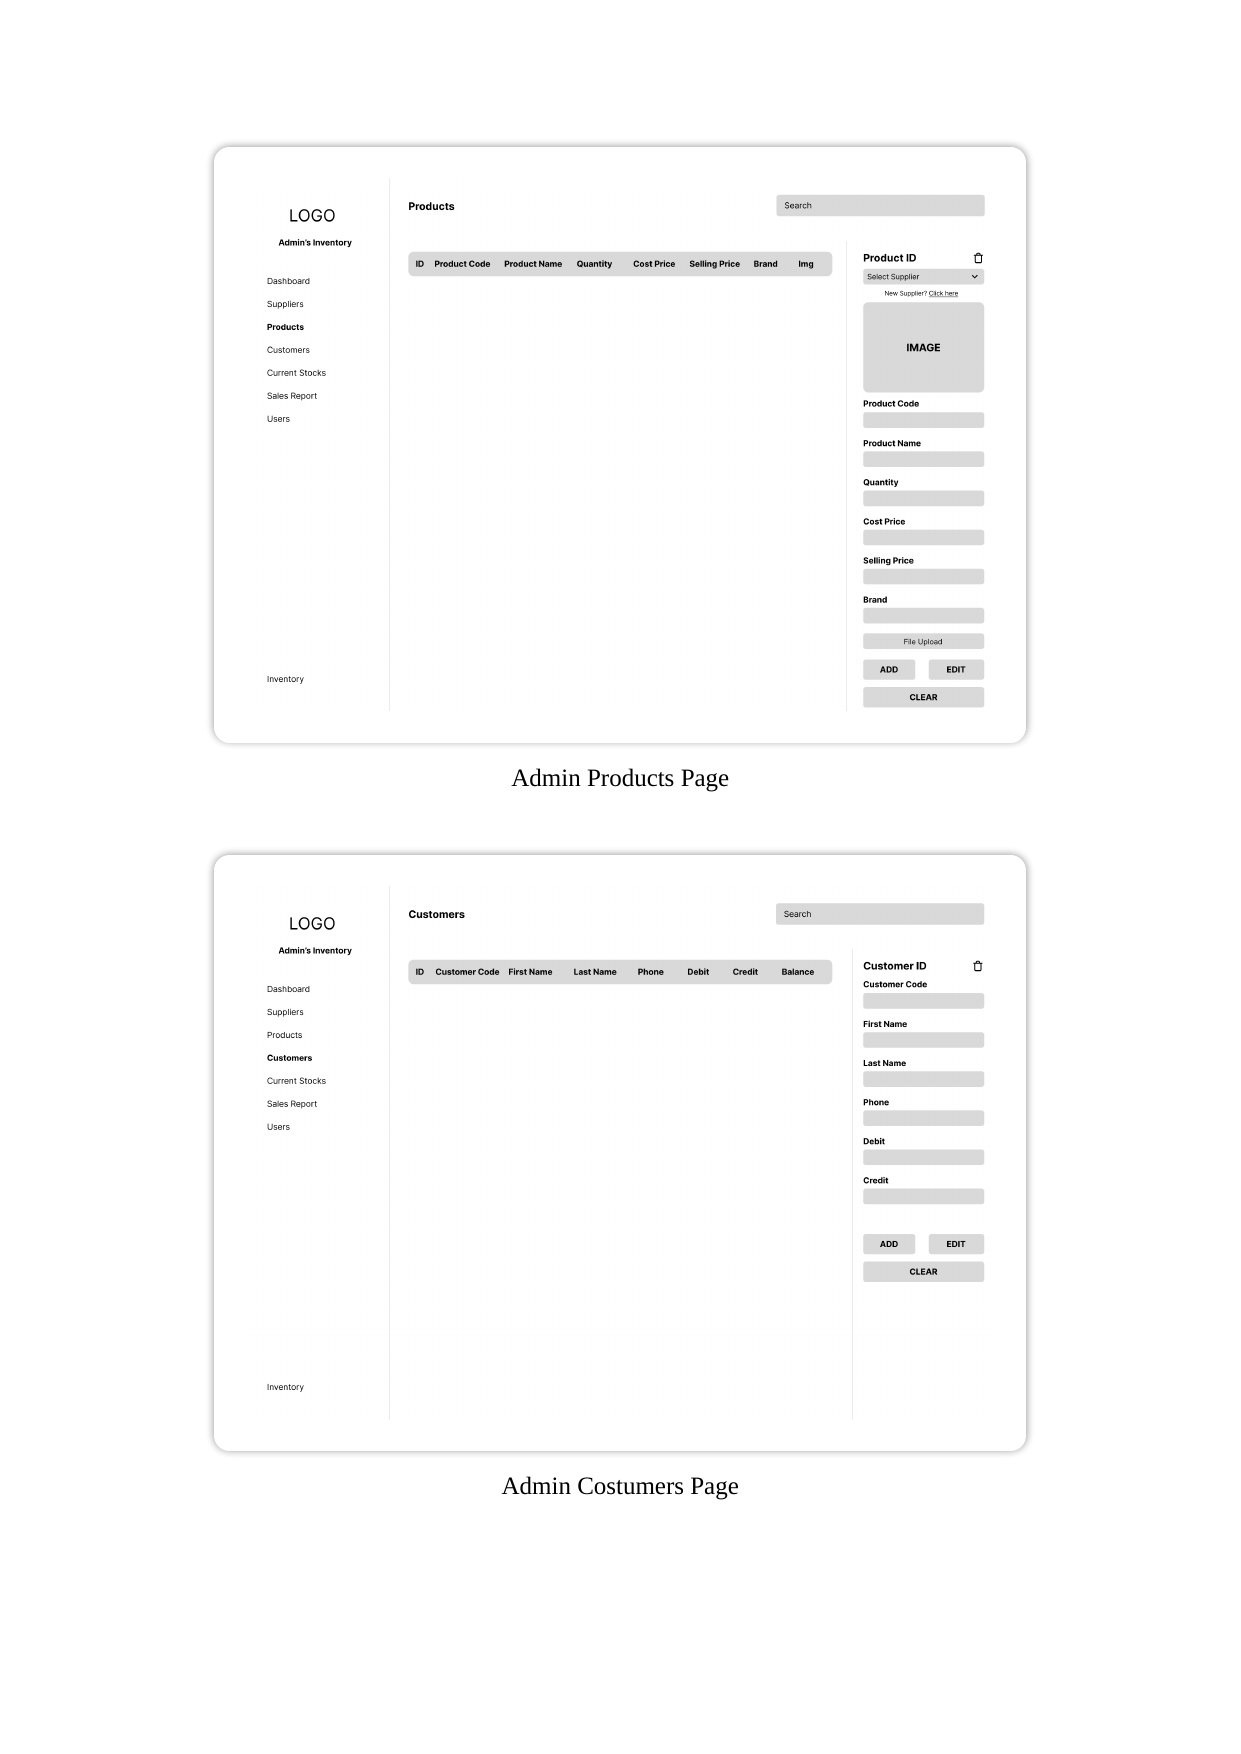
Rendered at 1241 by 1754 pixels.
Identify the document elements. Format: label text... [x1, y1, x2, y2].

text Admin Products Page [150, 763, 1090, 792]
picture [245, 886, 995, 1420]
picture [245, 178, 995, 711]
text Admin Costumers Page [150, 1471, 1090, 1500]
